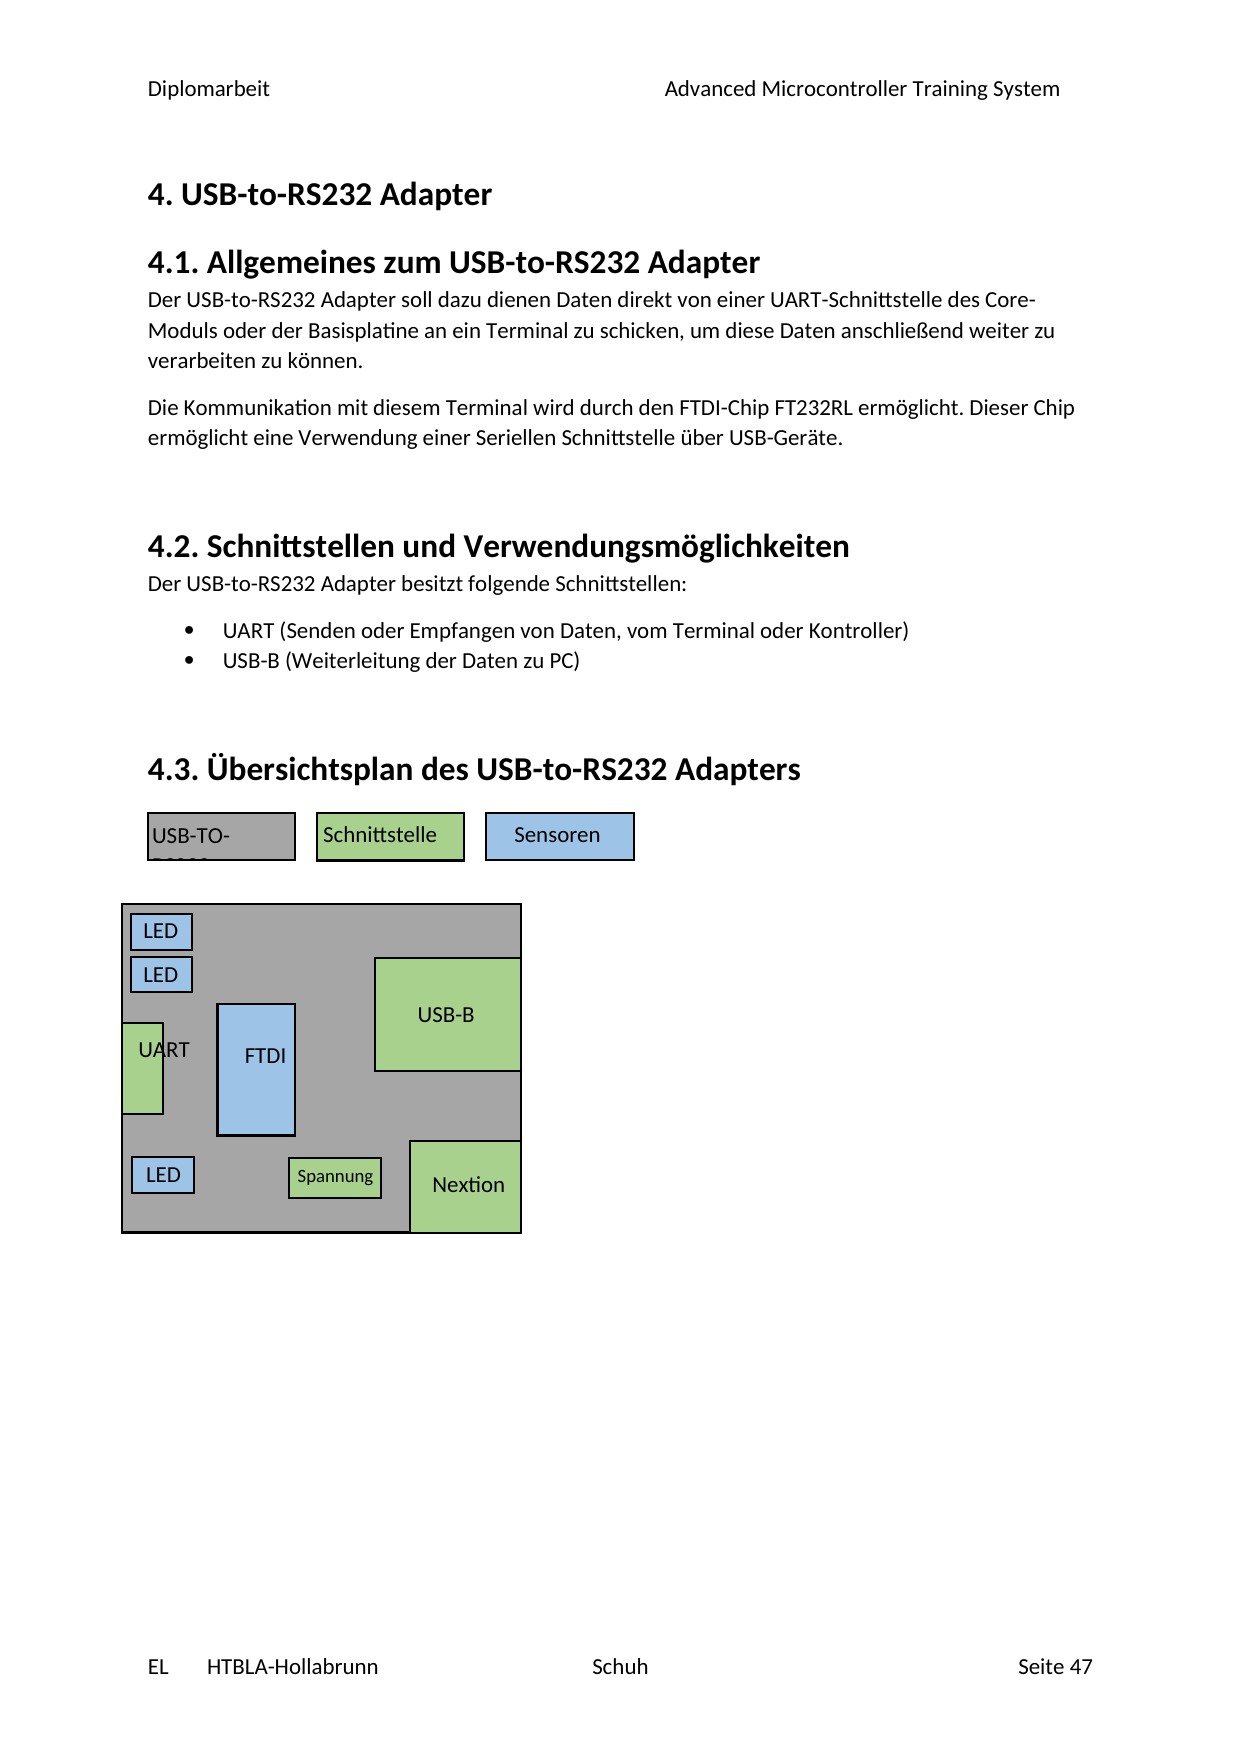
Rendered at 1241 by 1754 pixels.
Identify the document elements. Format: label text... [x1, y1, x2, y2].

subtitle 4. USB-to-RS232 Adapter [148, 173, 1093, 213]
list UART (Senden oder Empfangen von Daten, vom Terminal oder Kontroller) [185, 616, 1093, 644]
subtitle 4.2. Schnittstellen und Verwendungsmöglichkeiten [148, 525, 1093, 566]
subtitle 4.1. Allgemeines zum USB-to-RS232 Adapter [148, 242, 1093, 282]
text Der USB-to-RS232 Adapter soll dazu dienen Daten direkt von einer UART-Schnittstelle des Core-Moduls oder der Basisplatine an ein Terminal zu schicken, um diese Daten anschließend weiter zu verarbeiten zu können. [148, 286, 1093, 374]
text Der USB-to-RS232 Adapter besitzt folgende Schnittstellen: [148, 569, 1093, 597]
subtitle 4.3. Übersichtsplan des USB-to-RS232 Adapters [148, 748, 1093, 789]
list USB-B (Weiterleitung der Daten zu PC) [185, 646, 1093, 674]
text Die Kommunikation mit diesem Terminal wird durch den FTDI-Chip FT232RL ermöglicht. Dieser Chip ermöglicht eine Verwendung einer Seriellen Schnittstelle über USB-Geräte. [148, 393, 1093, 451]
